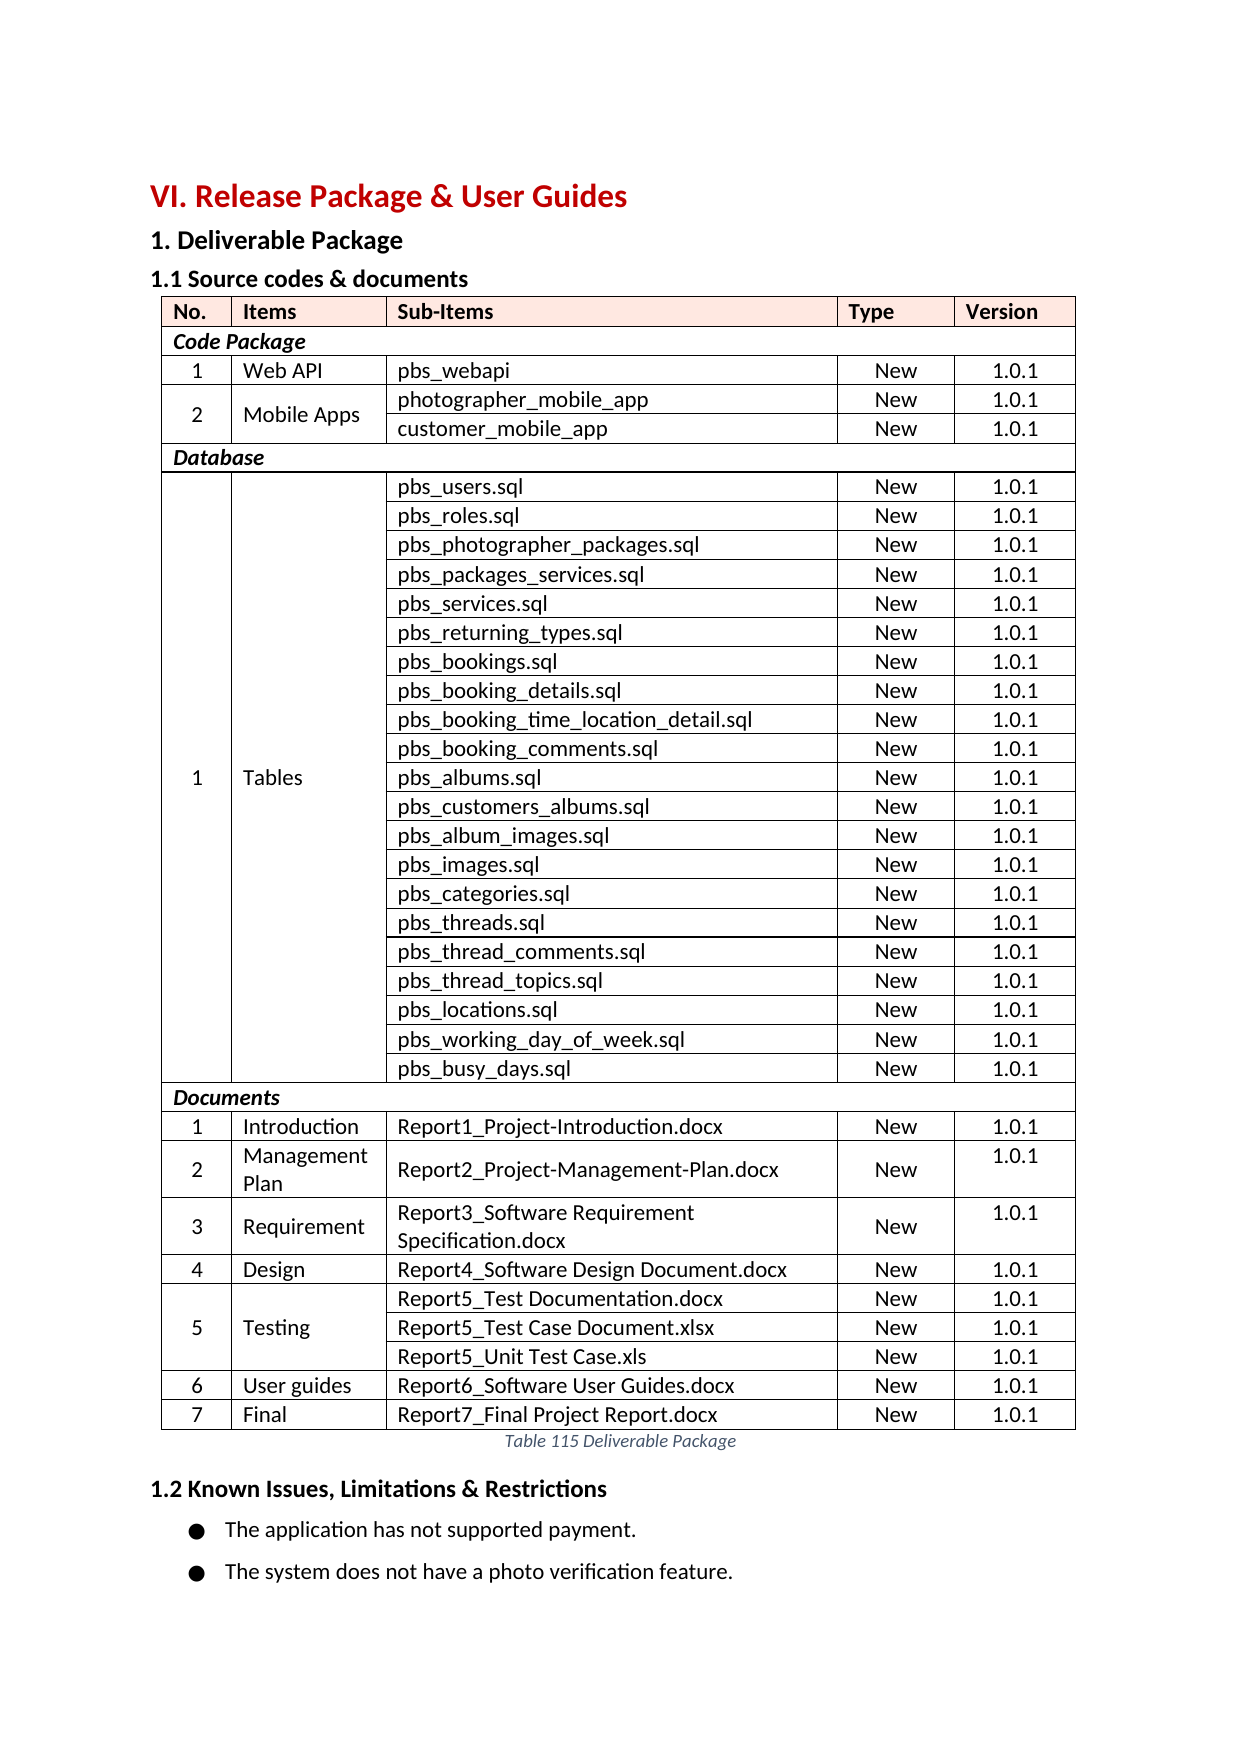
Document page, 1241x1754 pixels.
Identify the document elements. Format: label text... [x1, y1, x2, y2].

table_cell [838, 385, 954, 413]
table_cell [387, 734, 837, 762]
list The system does not have a photo verification feature. [187, 1549, 1093, 1592]
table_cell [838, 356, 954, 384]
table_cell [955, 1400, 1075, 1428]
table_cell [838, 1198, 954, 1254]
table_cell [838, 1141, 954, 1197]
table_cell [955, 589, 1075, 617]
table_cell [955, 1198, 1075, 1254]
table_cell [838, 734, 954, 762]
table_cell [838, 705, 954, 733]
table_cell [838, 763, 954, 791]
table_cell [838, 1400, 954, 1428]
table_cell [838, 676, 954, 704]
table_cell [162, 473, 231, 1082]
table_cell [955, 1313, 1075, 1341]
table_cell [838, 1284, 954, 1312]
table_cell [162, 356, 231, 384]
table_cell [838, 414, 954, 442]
subtitle 1.2 Known Issues, Limitations & Restrictions [150, 1473, 1093, 1504]
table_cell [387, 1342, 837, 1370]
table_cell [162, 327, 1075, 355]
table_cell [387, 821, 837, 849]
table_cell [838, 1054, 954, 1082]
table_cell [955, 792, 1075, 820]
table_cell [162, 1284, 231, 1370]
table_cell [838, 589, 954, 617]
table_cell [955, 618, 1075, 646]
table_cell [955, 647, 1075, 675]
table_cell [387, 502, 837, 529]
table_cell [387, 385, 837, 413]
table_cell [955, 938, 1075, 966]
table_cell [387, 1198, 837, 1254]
subtitle 1.1 Source codes & documents [150, 263, 1093, 293]
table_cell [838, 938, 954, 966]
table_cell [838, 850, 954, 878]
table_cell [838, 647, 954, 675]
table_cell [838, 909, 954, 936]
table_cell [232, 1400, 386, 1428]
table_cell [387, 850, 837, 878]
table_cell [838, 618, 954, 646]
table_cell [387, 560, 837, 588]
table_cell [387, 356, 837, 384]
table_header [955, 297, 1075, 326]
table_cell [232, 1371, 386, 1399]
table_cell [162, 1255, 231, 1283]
subtitle 1. Deliverable Package [150, 223, 1093, 256]
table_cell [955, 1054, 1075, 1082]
subtitle VI. Release Package & User Guides [150, 175, 1093, 216]
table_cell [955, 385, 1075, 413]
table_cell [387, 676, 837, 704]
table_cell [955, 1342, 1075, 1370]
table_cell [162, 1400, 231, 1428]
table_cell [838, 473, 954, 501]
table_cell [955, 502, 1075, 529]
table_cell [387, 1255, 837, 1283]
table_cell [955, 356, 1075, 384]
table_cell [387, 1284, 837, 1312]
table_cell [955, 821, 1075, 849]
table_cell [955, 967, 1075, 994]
list The application has not supported payment. [187, 1506, 1093, 1549]
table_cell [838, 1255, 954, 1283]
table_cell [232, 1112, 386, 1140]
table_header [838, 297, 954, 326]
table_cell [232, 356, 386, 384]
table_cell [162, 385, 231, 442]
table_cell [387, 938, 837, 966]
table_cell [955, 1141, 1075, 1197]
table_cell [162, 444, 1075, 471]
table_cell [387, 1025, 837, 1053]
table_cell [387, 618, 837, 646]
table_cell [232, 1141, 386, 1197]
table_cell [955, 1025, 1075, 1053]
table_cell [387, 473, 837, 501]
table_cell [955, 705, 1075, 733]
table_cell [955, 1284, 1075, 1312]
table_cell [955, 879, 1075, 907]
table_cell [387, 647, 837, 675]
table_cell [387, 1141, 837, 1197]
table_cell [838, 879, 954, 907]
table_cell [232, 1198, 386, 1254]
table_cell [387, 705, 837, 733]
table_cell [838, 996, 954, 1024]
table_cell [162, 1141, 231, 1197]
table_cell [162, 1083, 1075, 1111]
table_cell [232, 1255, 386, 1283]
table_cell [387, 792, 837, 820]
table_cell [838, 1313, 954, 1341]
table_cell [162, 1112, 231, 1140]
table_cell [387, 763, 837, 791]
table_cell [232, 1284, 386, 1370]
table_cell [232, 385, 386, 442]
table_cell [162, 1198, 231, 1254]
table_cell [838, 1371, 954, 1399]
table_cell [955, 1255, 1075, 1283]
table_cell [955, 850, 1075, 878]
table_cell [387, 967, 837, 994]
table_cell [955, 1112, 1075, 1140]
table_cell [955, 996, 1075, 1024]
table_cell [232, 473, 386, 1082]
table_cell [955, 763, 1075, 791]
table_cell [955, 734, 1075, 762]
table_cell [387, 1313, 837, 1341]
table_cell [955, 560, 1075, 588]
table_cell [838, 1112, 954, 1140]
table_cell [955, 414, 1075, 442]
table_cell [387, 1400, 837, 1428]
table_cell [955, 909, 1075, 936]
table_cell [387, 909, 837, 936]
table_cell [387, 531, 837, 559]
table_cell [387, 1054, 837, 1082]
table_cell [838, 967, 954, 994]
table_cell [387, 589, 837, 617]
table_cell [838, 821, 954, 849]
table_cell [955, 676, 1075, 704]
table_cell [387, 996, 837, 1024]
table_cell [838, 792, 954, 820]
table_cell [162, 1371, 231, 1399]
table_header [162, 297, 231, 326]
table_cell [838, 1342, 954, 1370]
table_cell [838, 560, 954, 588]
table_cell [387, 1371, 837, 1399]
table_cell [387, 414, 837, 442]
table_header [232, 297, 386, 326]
text Table 115 Deliverable Package [150, 1429, 1093, 1452]
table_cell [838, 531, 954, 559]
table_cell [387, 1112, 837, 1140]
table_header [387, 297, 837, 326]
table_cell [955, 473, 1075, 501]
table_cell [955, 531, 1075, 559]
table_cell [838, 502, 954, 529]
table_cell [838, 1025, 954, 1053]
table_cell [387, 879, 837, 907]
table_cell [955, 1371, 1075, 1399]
